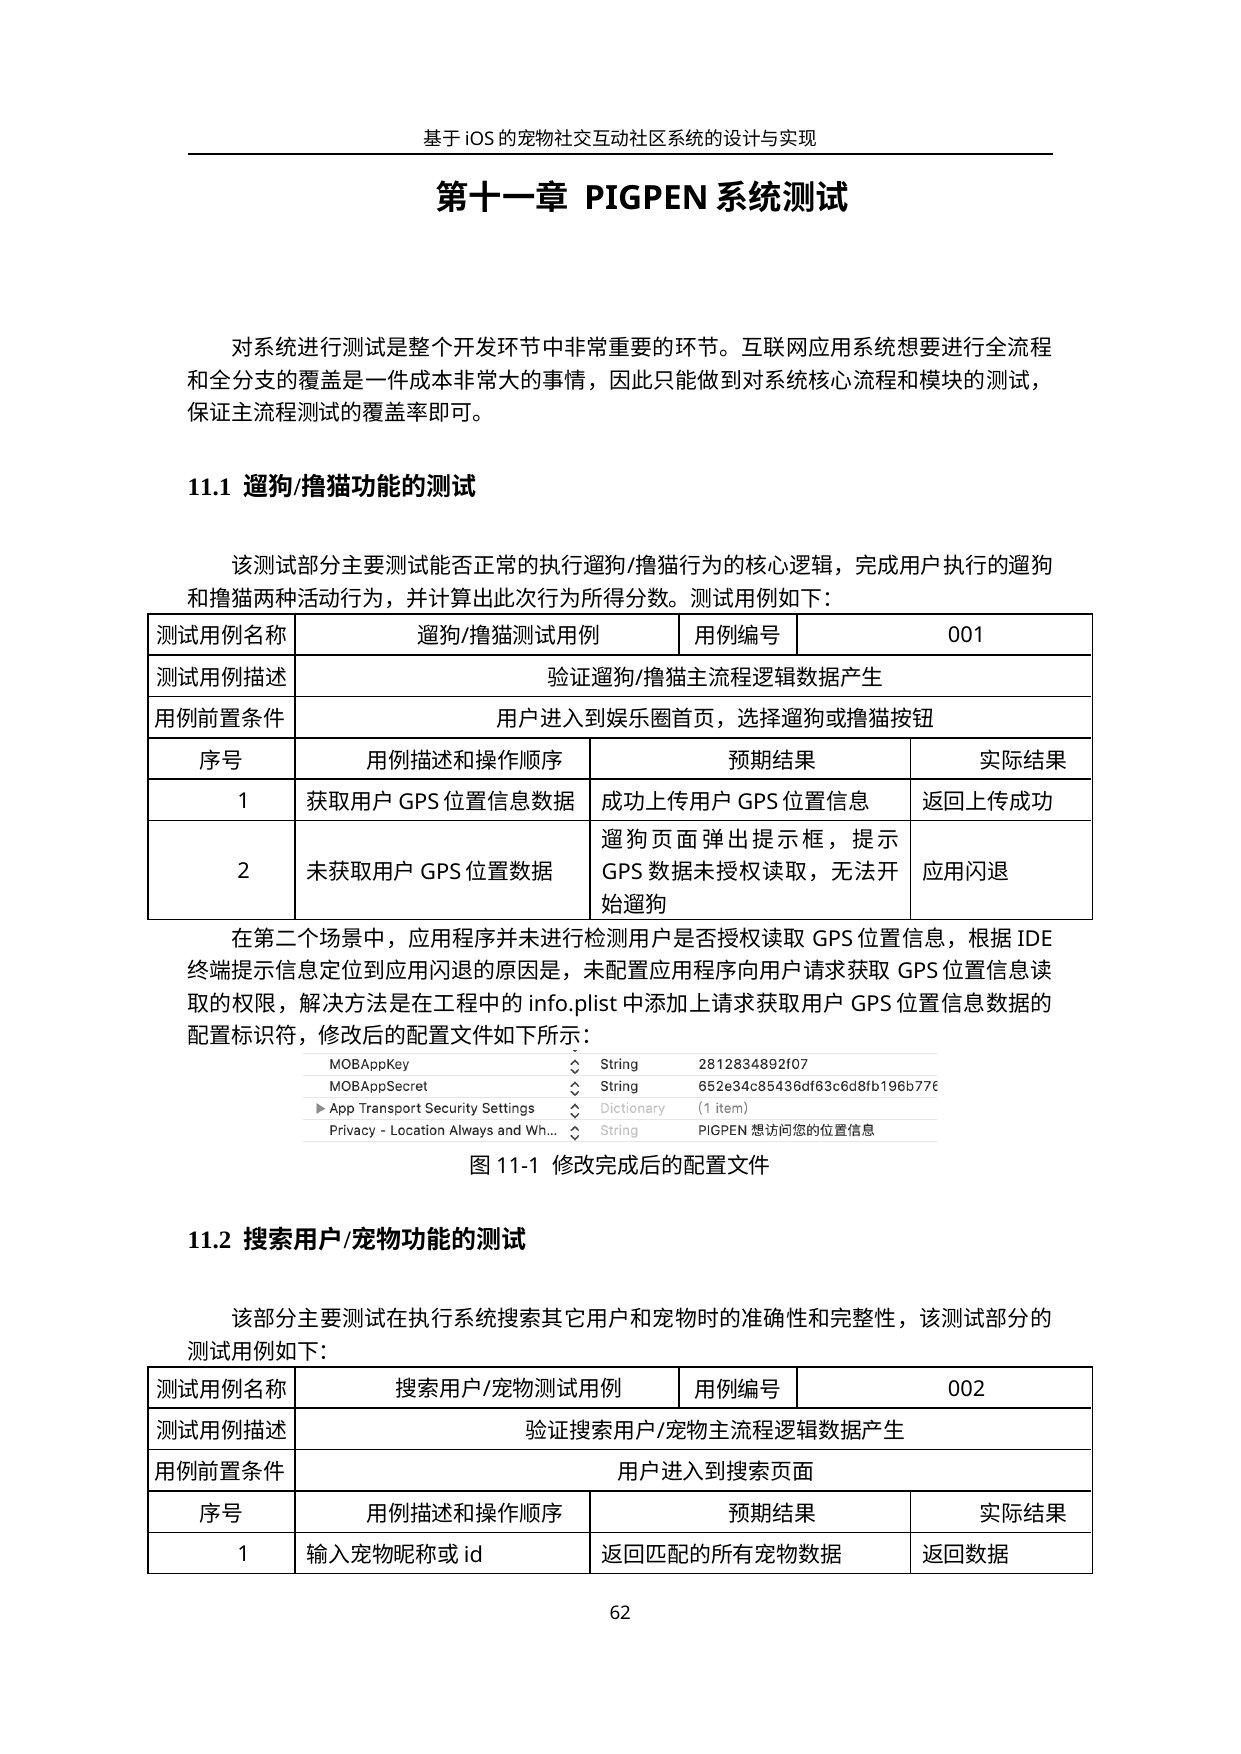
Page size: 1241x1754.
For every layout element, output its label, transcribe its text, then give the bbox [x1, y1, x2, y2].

table_cell 验证遛狗/撸猫主流程逻辑数据产生 [296, 654, 1092, 696]
table_cell 用例前置条件 [149, 1450, 294, 1490]
table_cell 1 [149, 1533, 294, 1573]
text 对系统进行测试是整个开发环节中非常重要的环节。互联网应用系统想要进行全流程和全分支的覆盖是一件成本非常大的事情，因此只能做到对系统核心流程和模块的测试，保证主流程测试的覆盖率即可。 [187, 330, 1053, 427]
table_header 用例编号 [680, 1368, 796, 1407]
table_cell 未获取用户GPS位置数据 [296, 821, 589, 919]
text 在第二个场景中，应用程序并未进行检测用户是否授权读取GPS位置信息，根据IDE终端提示信息定位到应用闪退的原因是，未配置应用程序向用户请求获取GPS位置信息读取的权限，解决方法是在工程中的info.plist中添加上请求获取用户GPS位置信息数据的配置标识符，修改后的配置文件如下所示： [187, 920, 1053, 1050]
table_cell 预期结果 [591, 739, 910, 778]
table_header 用例编号 [680, 615, 796, 654]
table_cell 应用闪退 [911, 820, 1092, 919]
table_cell 测试用例描述 [149, 1409, 294, 1449]
table_cell 序号 [149, 1492, 294, 1531]
table_cell 用户进入到娱乐圈首页，选择遛狗或撸猫按钮 [296, 696, 1092, 737]
table_cell 遛狗页面弹出提示框，提示GPS数据未授权读取，无法开始遛狗 [591, 821, 910, 919]
table_header 测试用例名称 [149, 1368, 294, 1407]
subtitle 11.2 搜索用户/宠物功能的测试 [187, 1205, 1053, 1270]
table_header 测试用例名称 [149, 615, 294, 654]
table_cell 用例描述和操作顺序 [296, 1492, 589, 1531]
text 该部分主要测试在执行系统搜索其它用户和宠物时的准确性和完整性，该测试部分的测试用例如下： [187, 1301, 1053, 1366]
table_cell 验证搜索用户/宠物主流程逻辑数据产生 [296, 1407, 1092, 1449]
picture [302, 1050, 938, 1142]
text 该测试部分主要测试能否正常的执行遛狗/撸猫行为的核心逻辑，完成用户执行的遛狗和撸猫两种活动行为，并计算出此次行为所得分数。测试用例如下： [187, 548, 1053, 613]
table_cell 用户进入到搜索页面 [296, 1449, 1092, 1490]
table_header 搜索用户/宠物测试用例 [296, 1368, 678, 1407]
table_cell 测试用例描述 [149, 656, 294, 696]
table_cell 获取用户GPS位置信息数据 [296, 780, 589, 820]
table_cell 实际结果 [911, 737, 1092, 778]
table_cell 返回上传成功 [911, 778, 1092, 820]
table_cell 2 [149, 821, 294, 919]
table_cell 实际结果 [911, 1490, 1092, 1531]
table_cell 返回匹配的所有宠物数据 [591, 1533, 910, 1573]
table_cell 输入宠物昵称或id [296, 1533, 589, 1573]
table_cell 返回数据 [911, 1531, 1092, 1573]
table_cell 1 [149, 780, 294, 820]
table_cell 成功上传用户GPS位置信息 [591, 780, 910, 820]
table_header 002 [798, 1368, 1092, 1407]
table_cell 用例描述和操作顺序 [296, 739, 589, 778]
text 图11-1 修改完成后的配置文件 [187, 1148, 1053, 1180]
subtitle 11.1 遛狗/撸猫功能的测试 [187, 452, 1053, 517]
table_header 001 [798, 615, 1092, 654]
table_cell 用例前置条件 [149, 697, 294, 737]
subtitle 第十一章 PIGPEN系统测试 [231, 162, 1053, 227]
table_cell 预期结果 [591, 1492, 910, 1531]
table_cell 序号 [149, 739, 294, 778]
table_header 遛狗/撸猫测试用例 [296, 615, 678, 654]
